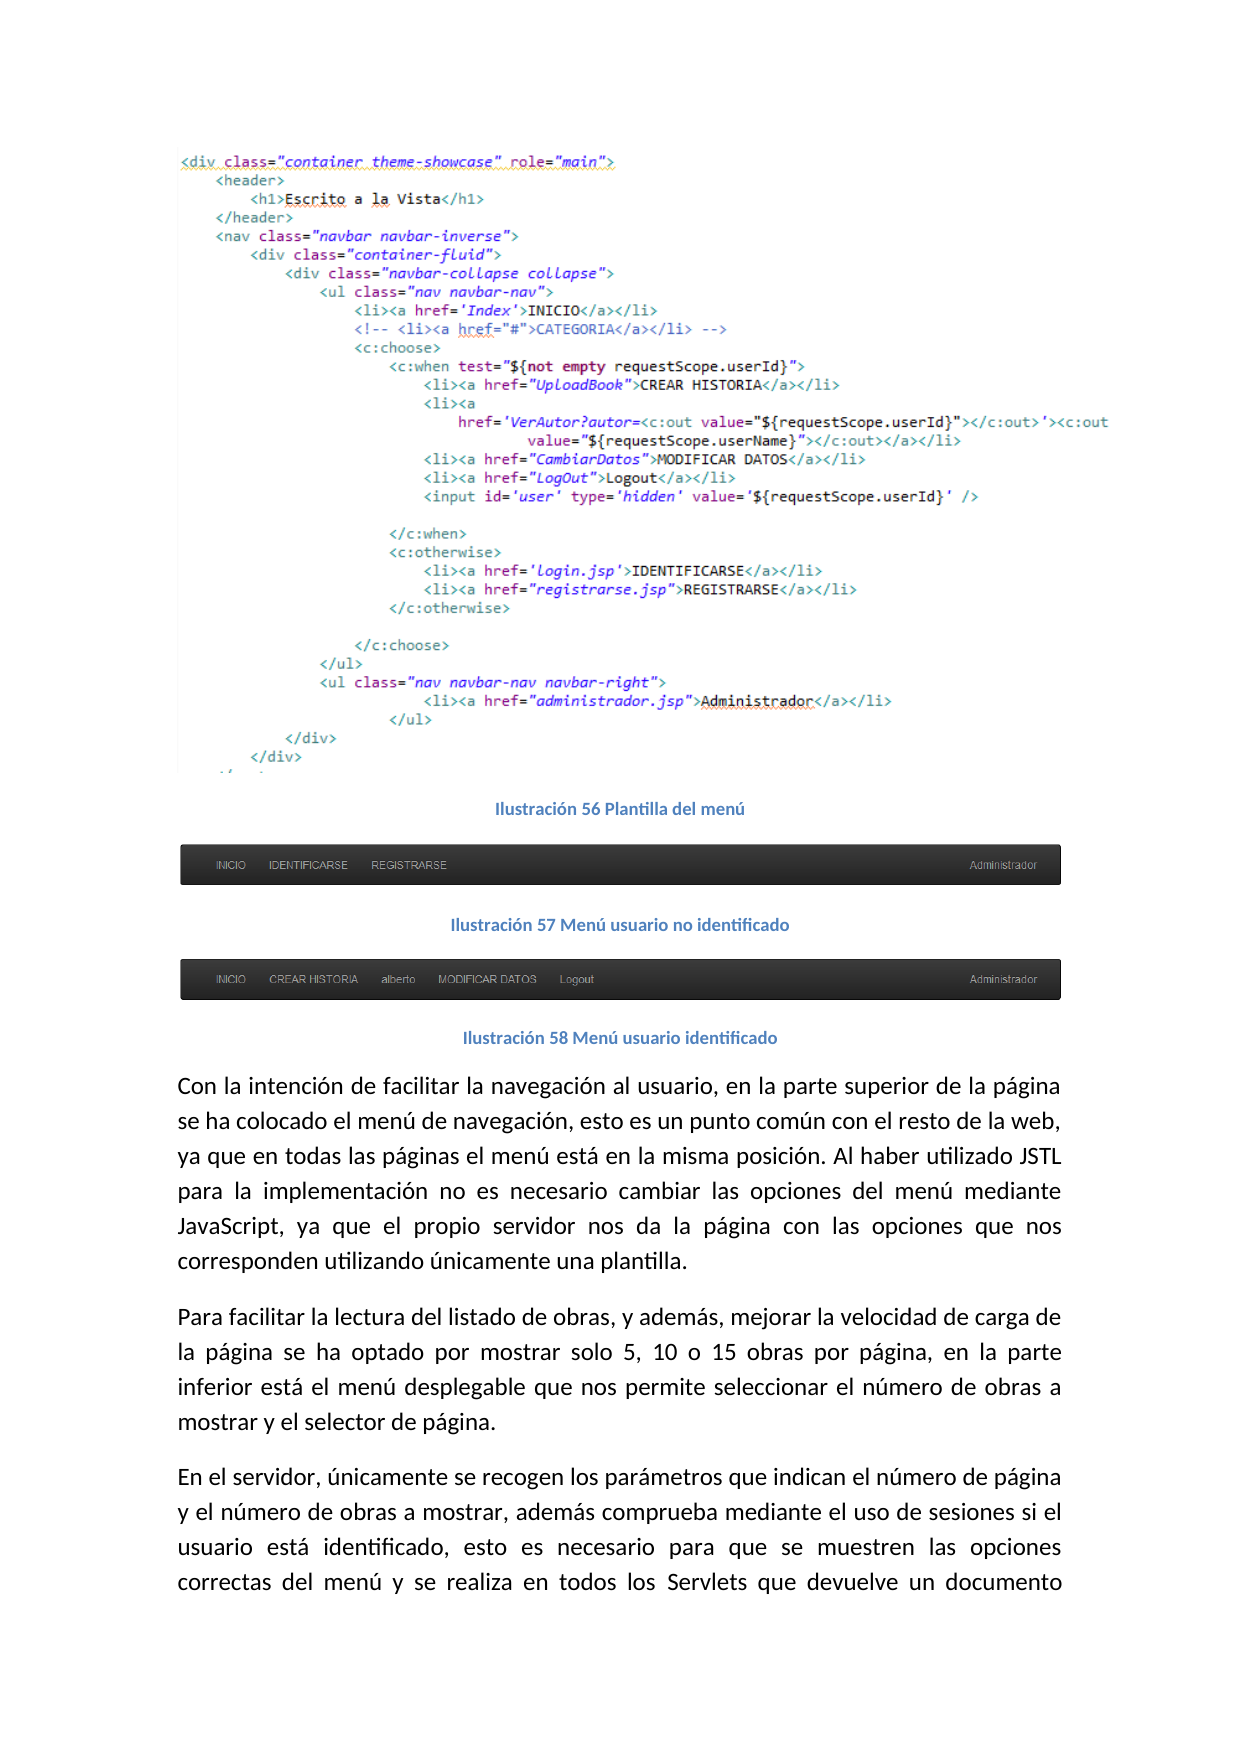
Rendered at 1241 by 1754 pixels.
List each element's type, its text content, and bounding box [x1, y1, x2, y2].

text Con la intención de facilitar la navegación al usuario, en la parte superior de la página se ha colocado el menú de navegación, esto es un punto común con el resto de la web, ya que en todas las páginas el menú está en la misma posición. Al haber utilizado JSTL para la implementación no es necesario cambiar las opciones del menú mediante JavaScript, ya que el propio servidor nos da la página con las opciones que nos corresponden utilizando únicamente una plantilla. [177, 1070, 1063, 1275]
text Ilustración 58 Menú usuario identificado [177, 1026, 1063, 1049]
picture [177, 841, 1063, 888]
picture [177, 956, 1063, 1001]
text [177, 1461, 1063, 1597]
picture [177, 147, 1136, 773]
text Ilustración 56 Plantilla del menú [177, 797, 1063, 820]
text Ilustración 57 Menú usuario no identificado [177, 913, 1063, 936]
text Para facilitar la lectura del listado de obras, y además, mejorar la velocidad de carga de la página se ha optado por mostrar solo 5, 10 o 15 obras por página, en la parte inferior está el menú desplegable que nos permite seleccionar el número de obras a mostrar y el selector de página. [177, 1301, 1063, 1436]
